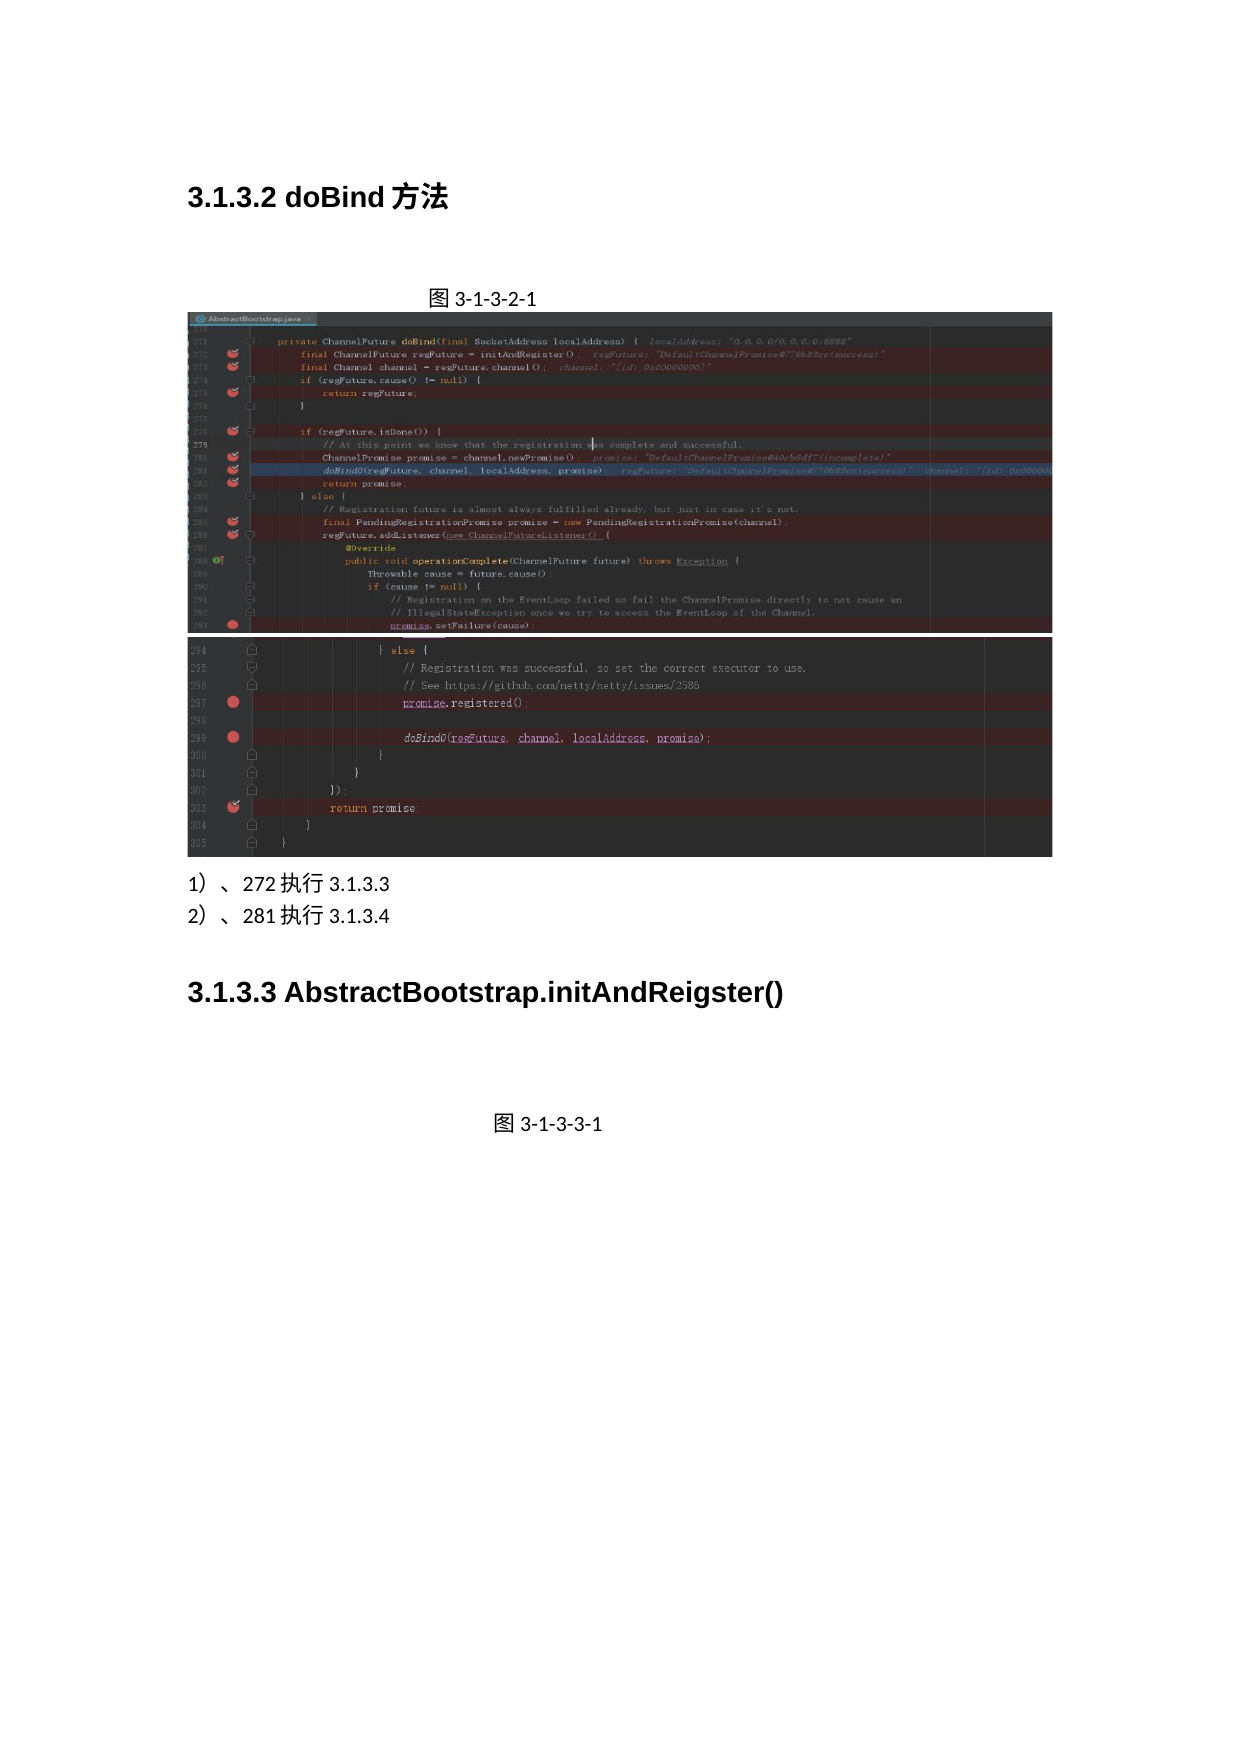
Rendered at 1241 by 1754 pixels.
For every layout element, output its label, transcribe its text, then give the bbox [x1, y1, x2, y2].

list 、272 执行3.1.3.3 [187, 865, 1053, 898]
text 图3-1-3-3-1 [187, 1106, 1053, 1138]
text 图3-1-3-2-1 [187, 280, 1053, 312]
subtitle 3.1.3.2 doBind方法 [187, 162, 1053, 227]
picture [187, 312, 1053, 633]
subtitle 3.1.3.3 AbstractBootstrap.initAndReigster() [187, 959, 1053, 1024]
picture [187, 637, 1053, 857]
list 、281 执行3.1.3.4 [187, 898, 1053, 930]
